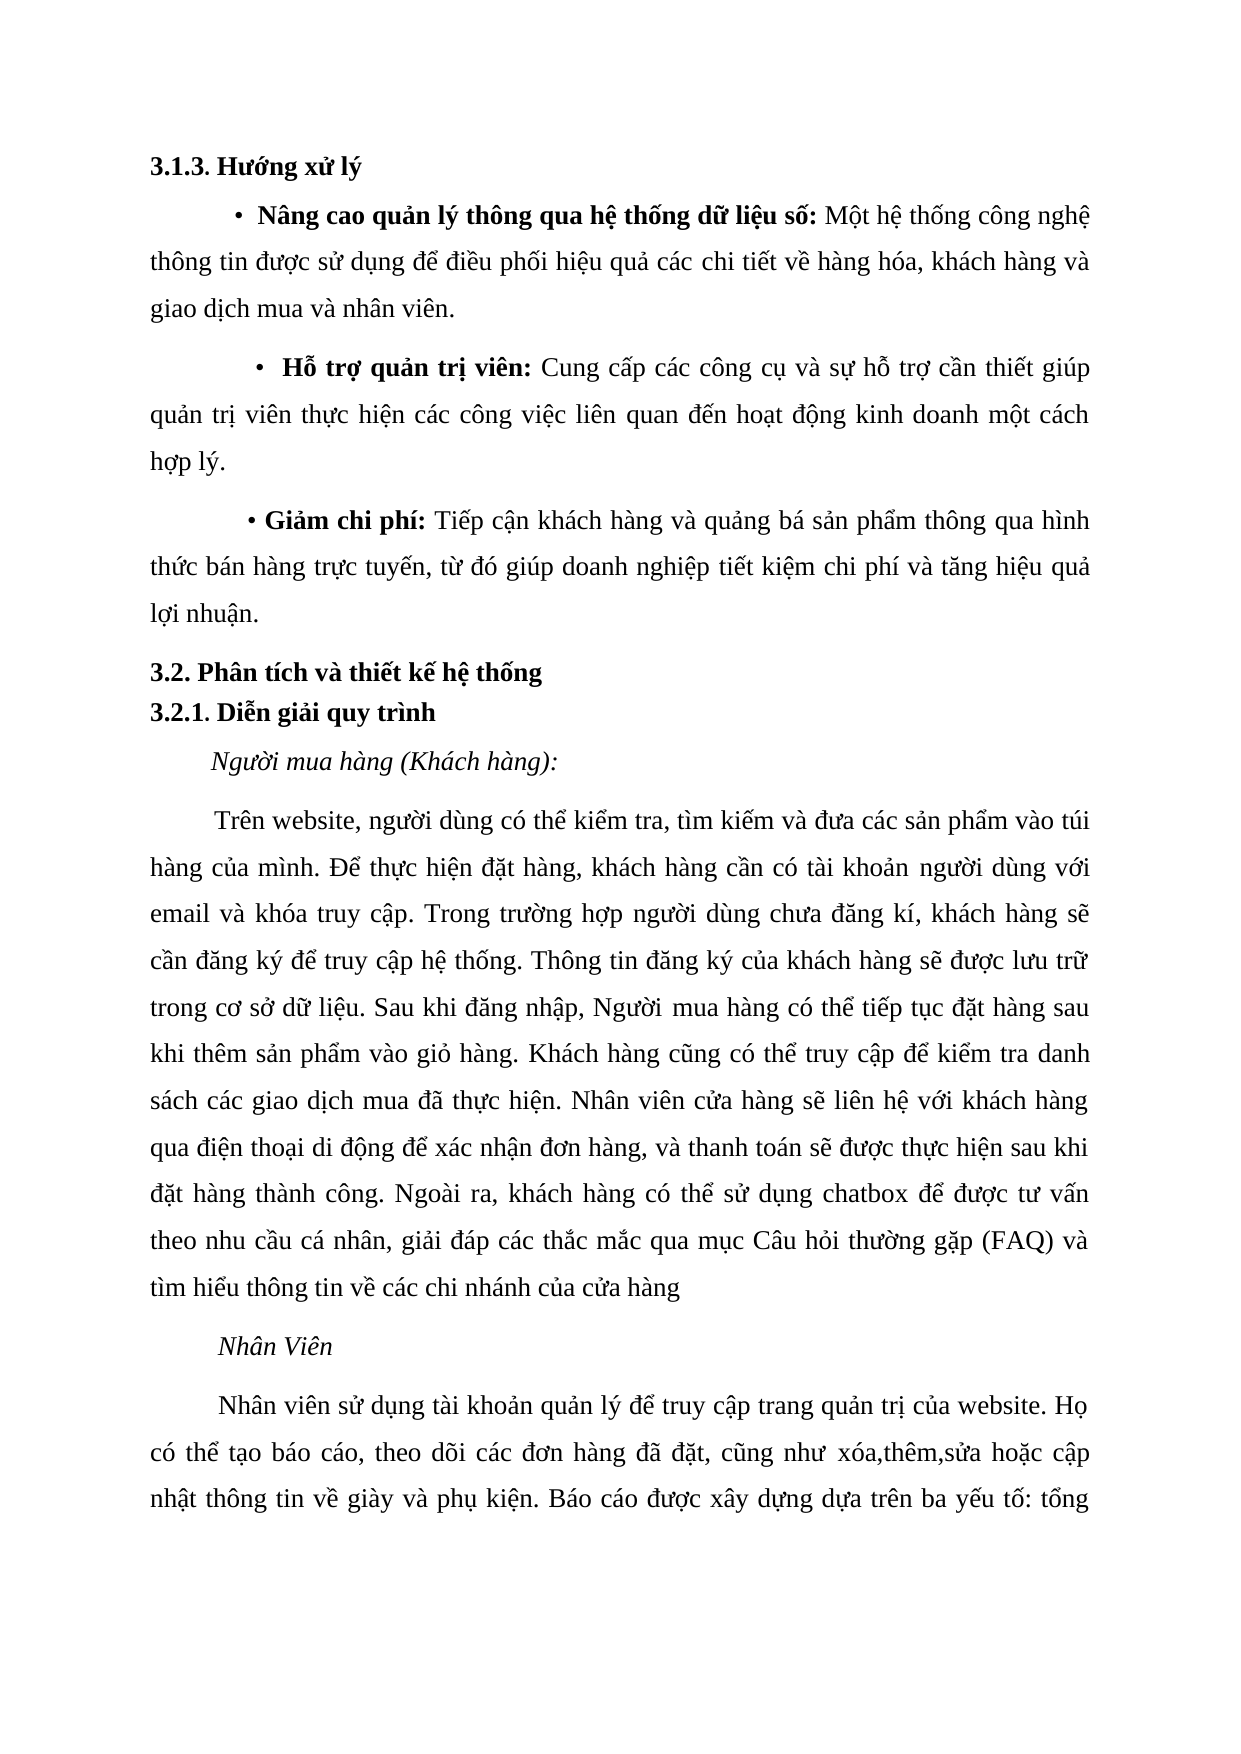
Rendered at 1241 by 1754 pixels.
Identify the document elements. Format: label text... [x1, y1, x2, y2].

text • Hỗ trợ quản trị viên: Cung cấp các công cụ và sự hỗ trợ cần thiết giúp quản trị viên thực hiện các công việc liên quan đến hoạt động kinh doanh một cách hợp lý. [150, 351, 1090, 476]
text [150, 1389, 1090, 1513]
subtitle 3.2.1. Diễn giải quy trình [150, 696, 1090, 728]
text Trên website, người dùng có thể kiểm tra, tìm kiếm và đưa các sản phẩm vào túi hàng của mình. Để thực hiện đặt hàng, khách hàng cần có tài khoản người dùng với email và khóa truy cập. Trong trường hợp người dùng chưa đăng kí, khách hàng sẽ cần đăng ký để truy cập hệ thống. Thông tin đăng ký của khách hàng sẽ được lưu trữ trong cơ sở dữ liệu. Sau khi đăng nhập, Người mua hàng có thể tiếp tục đặt hàng sau khi thêm sản phẩm vào giỏ hàng. Khách hàng cũng có thể truy cập để kiểm tra danh sách các giao dịch mua đã thực hiện. Nhân viên cửa hàng sẽ liên hệ với khách hàng qua điện thoại di động để xác nhận đơn hàng, và thanh toán sẽ được thực hiện sau khi đặt hàng thành công. Ngoài ra, khách hàng có thể sử dụng chatbox để được tư vấn theo nhu cầu cá nhân, giải đáp các thắc mắc qua mục Câu hỏi thường gặp (FAQ) và tìm hiểu thông tin về các chi nhánh của cửa hàng [150, 804, 1090, 1302]
text Nhân Viên [150, 1330, 1090, 1361]
text Người mua hàng (Khách hàng): [150, 745, 1090, 776]
subtitle 3.2. Phân tích và thiết kế hệ thống [150, 656, 1090, 687]
text • Giảm chi phí: Tiếp cận khách hàng và quảng bá sản phẩm thông qua hình thức bán hàng trực tuyến, từ đó giúp doanh nghiệp tiết kiệm chi phí và tăng hiệu quả lợi nhuận. [150, 504, 1090, 628]
subtitle 3.1.3. Hướng xử lý [150, 150, 1090, 182]
text • Nâng cao quản lý thông qua hệ thống dữ liệu số: Một hệ thống công nghệ thông tin được sử dụng để điều phối hiệu quả các chi tiết về hàng hóa, khách hàng và giao dịch mua và nhân viên. [150, 199, 1090, 323]
